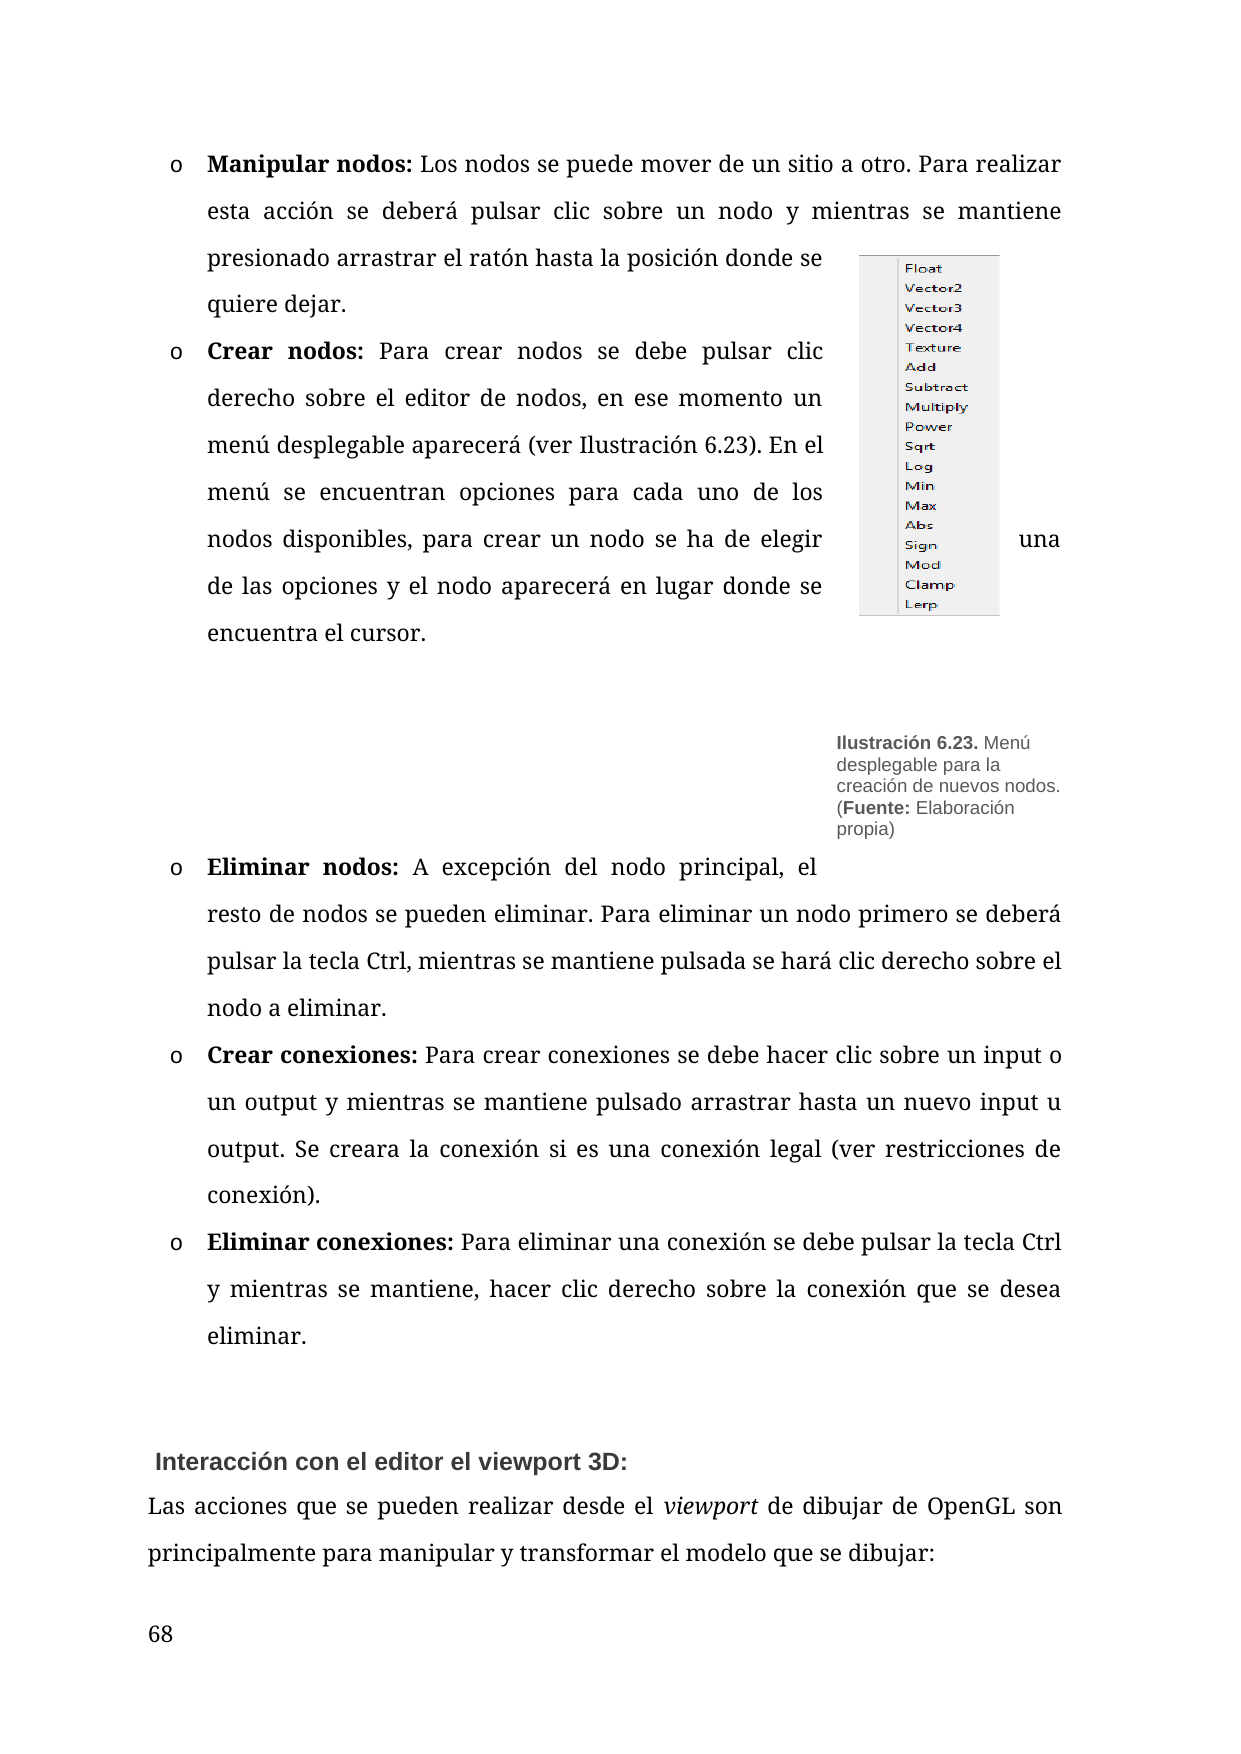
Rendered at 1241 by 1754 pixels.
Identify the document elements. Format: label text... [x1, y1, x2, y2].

list Eliminar conexiones: Para eliminar una conexión se debe pulsar la tecla Ctrl y mientras se mantiene, hacer clic derecho sobre la conexión que se desea eliminar. [169, 1226, 1063, 1351]
list Eliminar nodos: A excepción del nodo principal, el resto de nodos se pueden eliminar. Para eliminar un nodo primero se deberá pulsar la tecla Ctrl, mientras se mantiene pulsada se hará clic derecho sobre el nodo a eliminar. [169, 851, 1063, 1023]
picture [859, 255, 1000, 616]
text Las acciones que se pueden realizar desde el viewport de dibujar de OpenGL son principalmente para manipular y transformar el modelo que se dibujar: [148, 1490, 1063, 1568]
list Crear conexiones: Para crear conexiones se debe hacer clic sobre un input o un output y mientras se mantiene pulsado arrastrar hasta un nuevo input u output. Se creara la conexión si es una conexión legal (ver restricciones de conexión). [169, 1039, 1063, 1211]
subtitle Interacción con el editor el viewport 3D: [148, 1447, 1063, 1476]
list Manipular nodos: Los nodos se puede mover de un sitio a otro. Para realizar esta acción se deberá pulsar clic sobre un nodo y mientras se mantiene presionado arrastrar el ratón hasta la posición donde se quiere dejar. [169, 148, 1063, 320]
